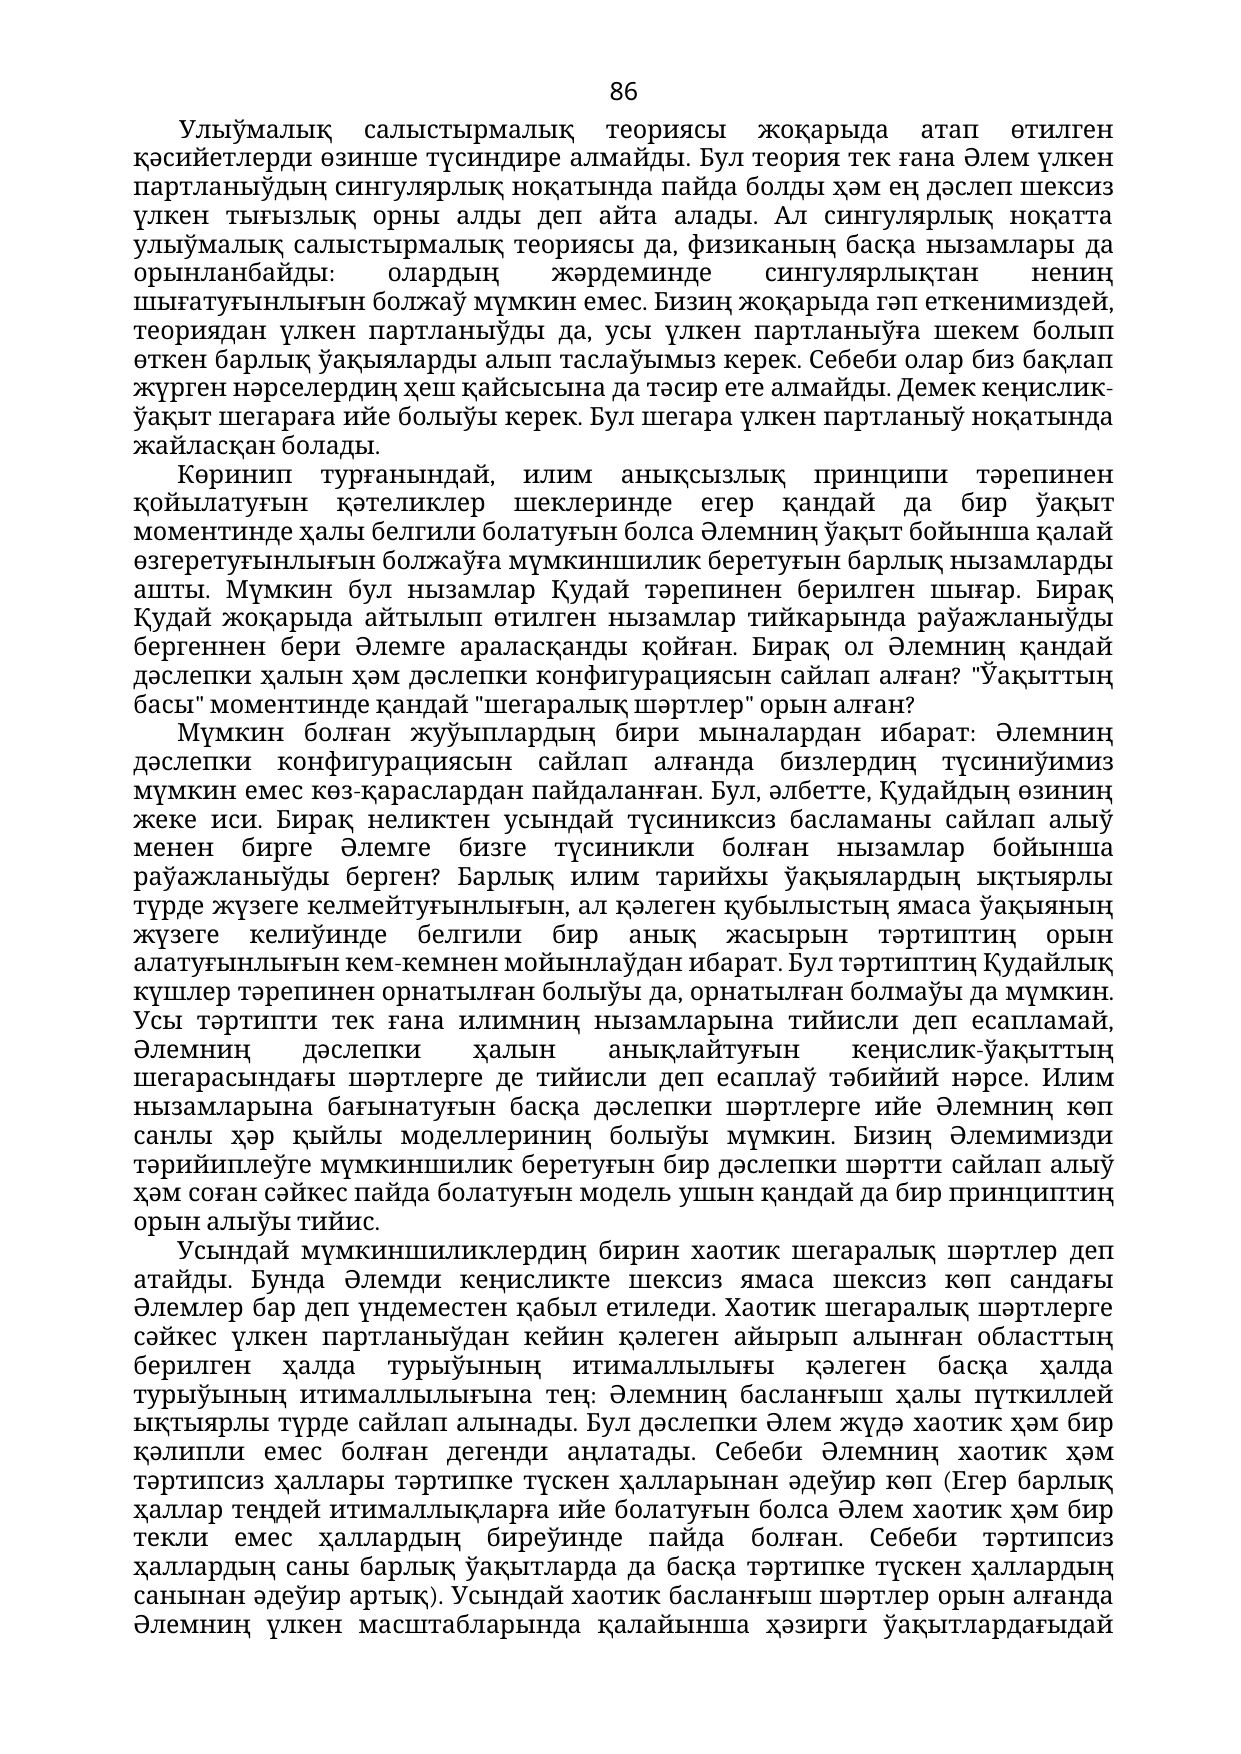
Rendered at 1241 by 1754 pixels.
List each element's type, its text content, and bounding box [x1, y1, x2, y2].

text Көринип турғанындай, илим анықсызлық принципи тәрепинен қойылатуғын қәтеликлер шеклеринде егер қандай да бир ўақыт моментинде ҳалы белгили болатуғын болса Әлемниң ўақыт бойынша қалай өзгеретуғынлығын болжаўға мүмкиншилик беретуғын барлық нызамларды ашты. Мүмкин бул нызамлар Қудай тәрепинен берилген шығар. Бирақ Қудай жоқарыда айтылып өтилген нызамлар тийкарында раўажланыўды бергеннен бери Әлемге араласқанды қойған. Бирақ ол Әлемниң қандай дәслепки ҳалын ҳәм дәслепки конфигурациясын сайлап алған? "Ўақыттың басы" моментинде қандай "шегаралық шәртлер" орын алған? [133, 461, 1114, 719]
text Мүмкин болған жуўыплардың бири мыналардан ибарат: Әлемниң дәслепки конфигурациясын сайлап алғанда бизлердиң түсиниўимиз мүмкин емес көз-қараслардан пайдаланған. Бул, әлбетте, Қудайдың өзиниң жеке иси. Бирақ неликтен усындай түсиниксиз басламаны сайлап алыў менен бирге Әлемге бизге түсиникли болған нызамлар бойынша раўажланыўды берген? Барлық илим тарийхы ўақыялардың ықтыярлы түрде жүзеге келмейтуғынлығын, ал қәлеген қубылыстың ямаса ўақыяның жүзеге келиўинде белгили бир анық жасырын тәртиптиң орын алатуғынлығын кем-кемнен мойынлаўдан ибарат. Бул тәртиптиң Қудайлық күшлер тәрепинен орнатылған болыўы да, орнатылған болмаўы да мүмкин. Усы тәртипти тек ғана илимниң нызамларына тийисли деп есапламай, Әлемниң дәслепки ҳалын анықлайтуғын кеңислик-ўақыттың шегарасындағы шәртлерге де тийисли деп есаплаў тәбийий нәрсе. Илим нызамларына бағынатуғын басқа дәслепки шәртлерге ийе Әлемниң көп санлы ҳәр қыйлы моделлериниң болыўы мүмкин. Бизиң Әлемимизди тәрийиплеўге мүмкиншилик беретуғын бир дәслепки шәртти сайлап алыў ҳәм соған сәйкес пайда болатуғын модель ушын қандай да бир принциптиң орын алыўы тийис. [133, 719, 1114, 1237]
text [133, 1237, 1114, 1639]
text Улыўмалық салыстырмалық теориясы жоқарыда атап өтилген қәсийетлерди өзинше түсиндире алмайды. Бул теория тек ғана Әлем үлкен партланыўдың сингулярлық ноқатында пайда болды ҳәм ең дәслеп шексиз үлкен тығызлық орны алды деп айта алады. Ал сингулярлық ноқатта улыўмалық салыстырмалық теориясы да, физиканың басқа нызамлары да орынланбайды: олардың жәрдеминде сингулярлықтан нениң шығатуғынлығын болжаў мүмкин емес. Бизиң жоқарыда гәп еткенимиздей, теориядан үлкен партланыўды да, усы үлкен партланыўға шекем болып өткен барлық ўақыяларды алып таслаўымыз керек. Себеби олар биз бақлап жүрген нәрселердиң ҳеш қайсысына да тәсир ете алмайды. Демек кеңислик-ўақыт шегараға ийе болыўы керек. Бул шегара үлкен партланыў ноқатында жайласқан болады. [133, 116, 1114, 461]
